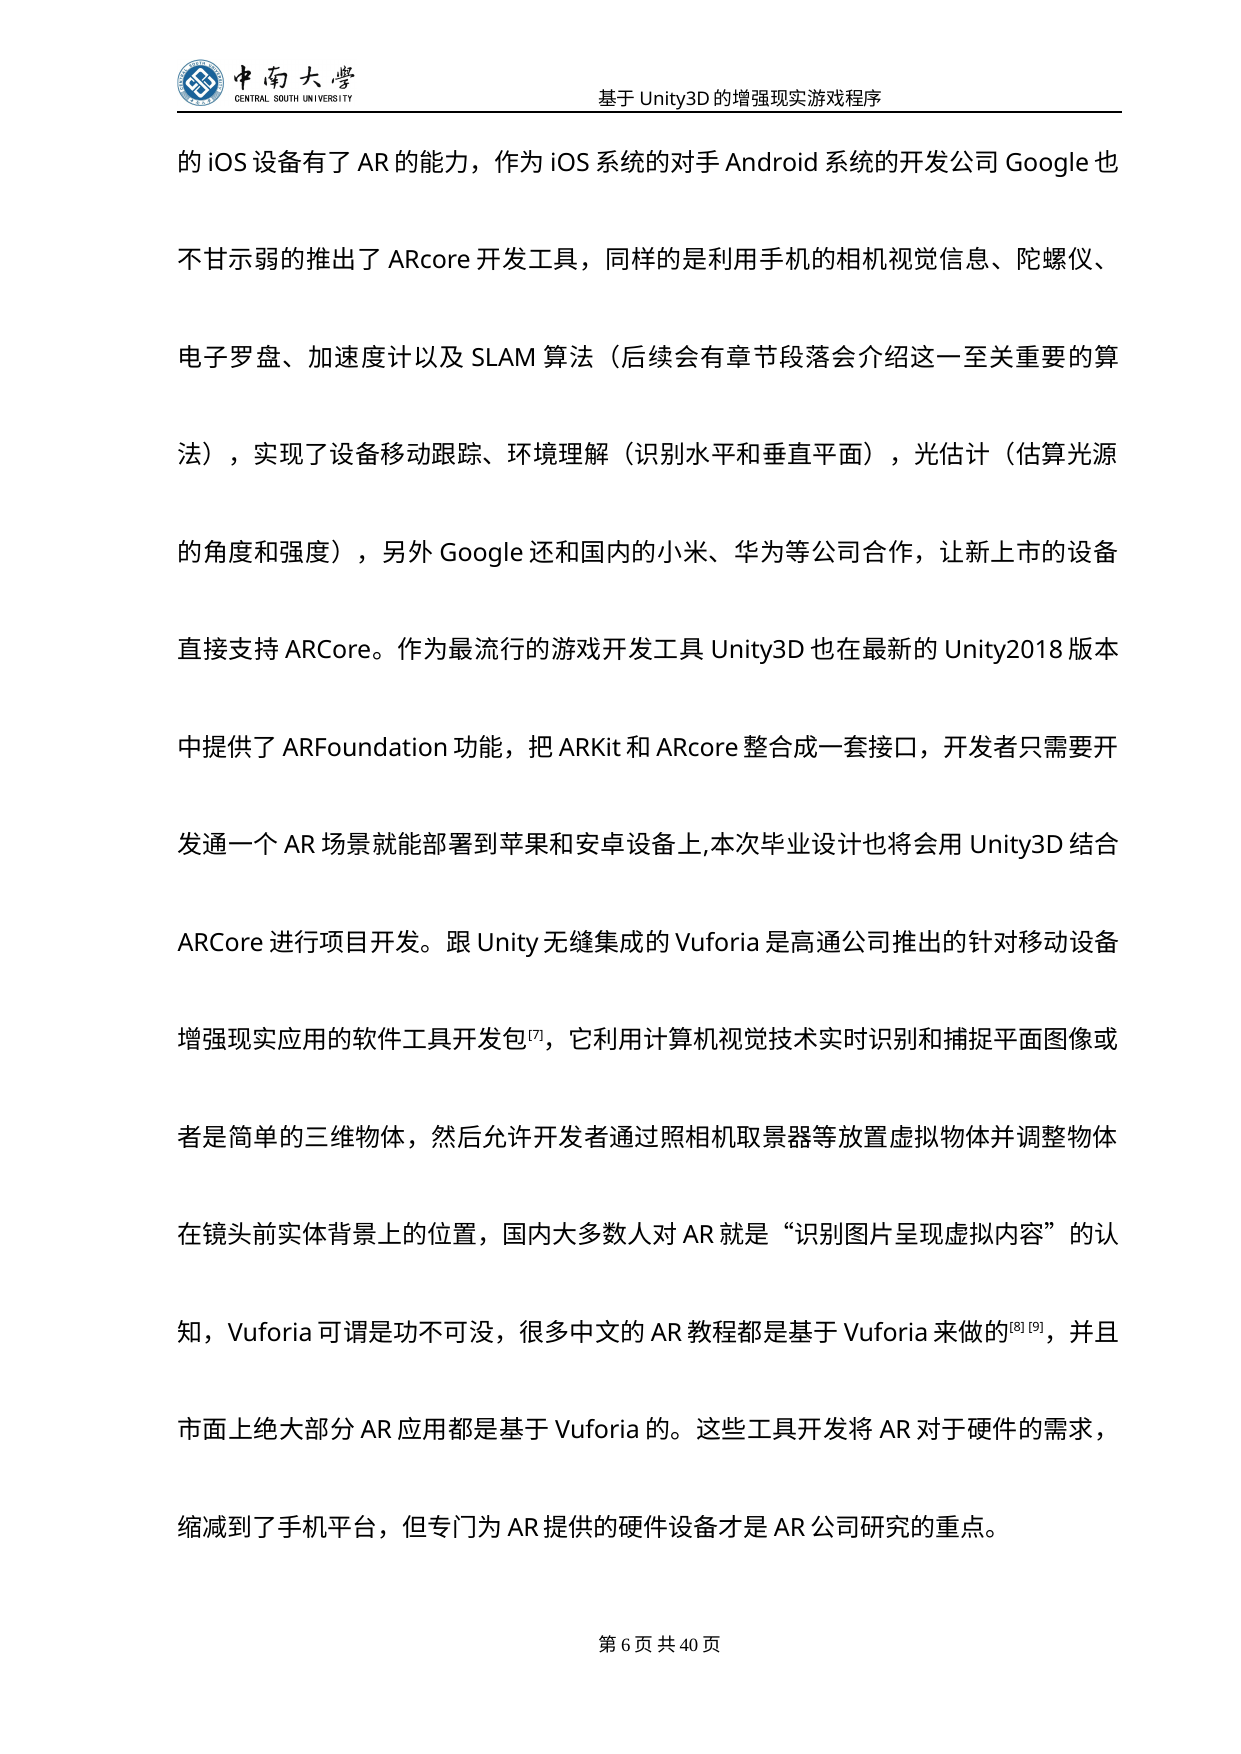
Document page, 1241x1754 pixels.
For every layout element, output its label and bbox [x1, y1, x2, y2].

text [177, 128, 1119, 1558]
picture [177, 59, 358, 106]
